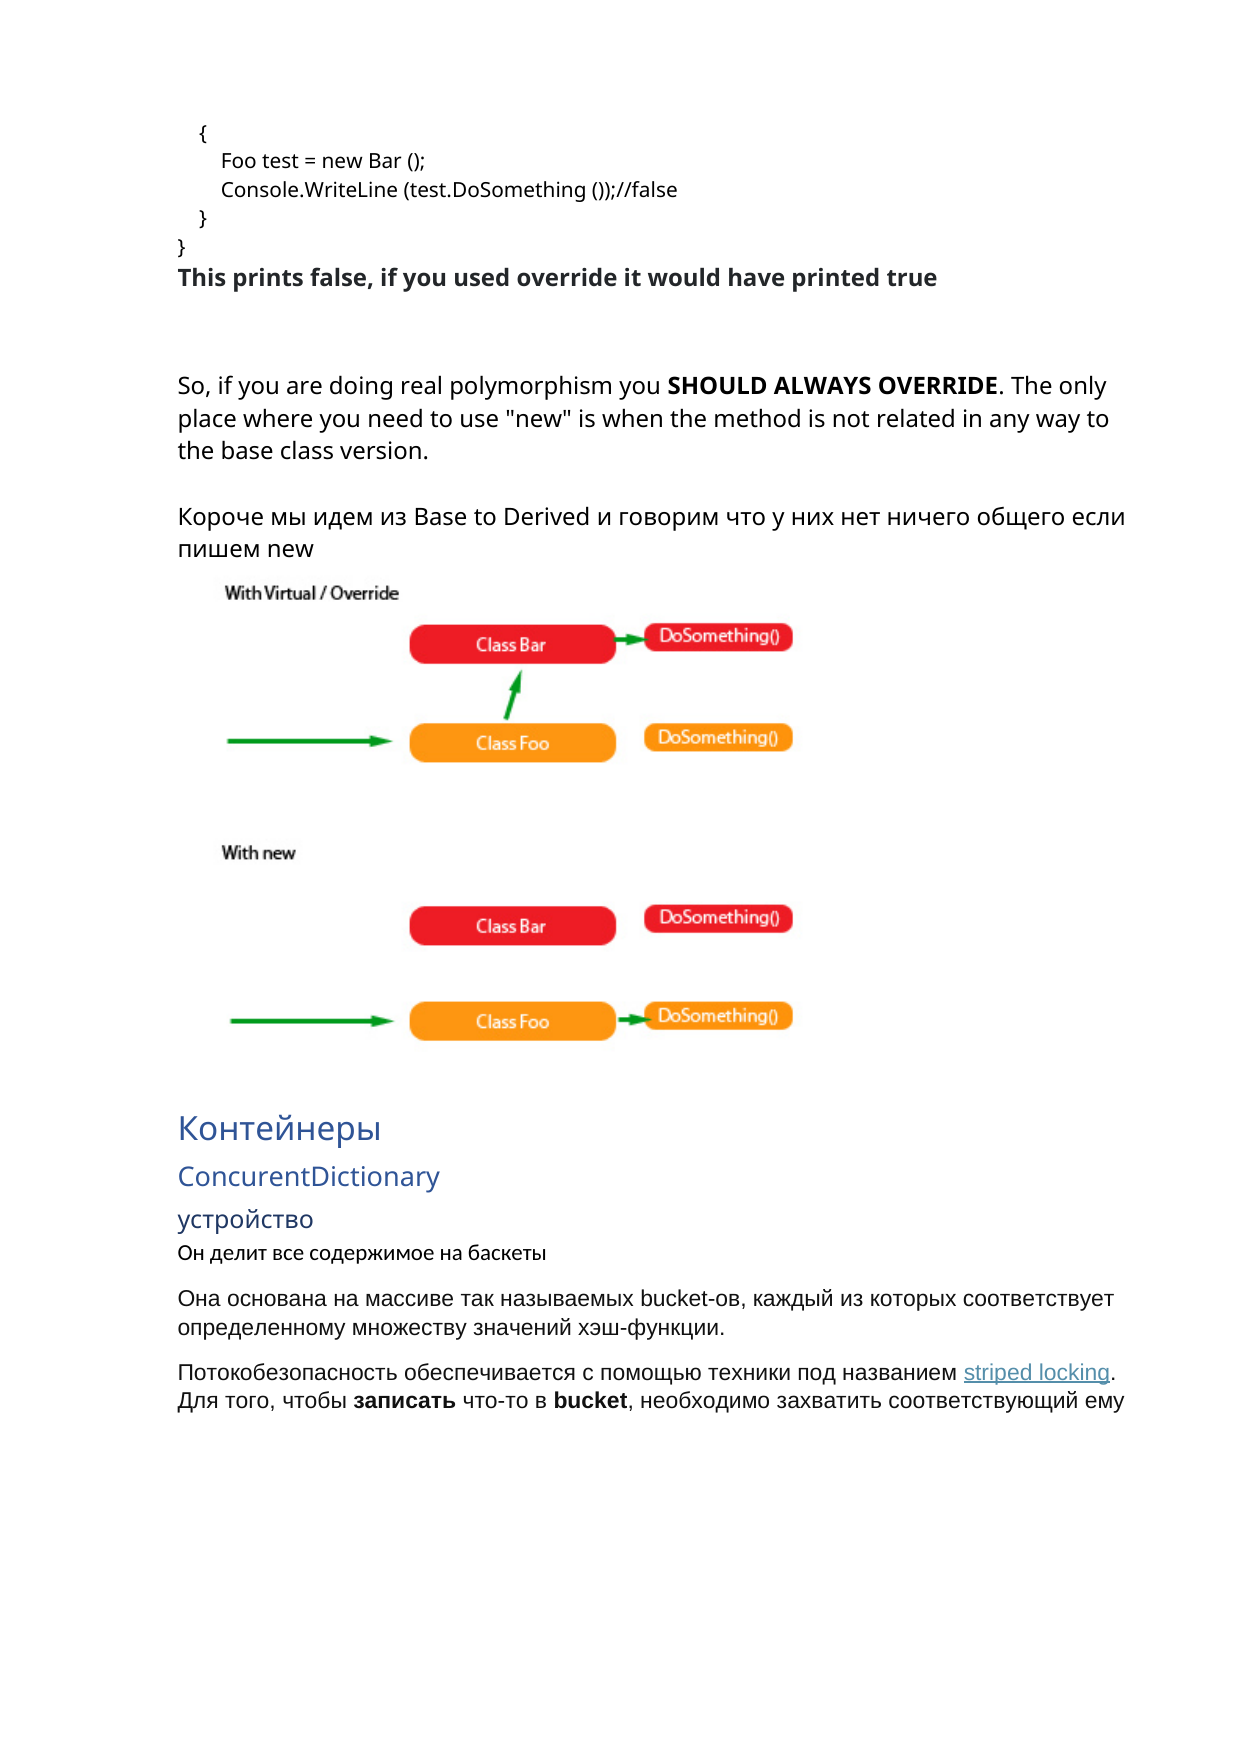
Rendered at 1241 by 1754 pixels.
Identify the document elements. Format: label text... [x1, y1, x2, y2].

text This prints false, if you used override it would have printed true [177, 260, 1152, 293]
text } [177, 232, 1152, 260]
subtitle ConcurentDictionary [177, 1157, 1152, 1194]
text Console.WriteLine (test.DoSomething ());//false [177, 175, 1152, 203]
text So, if you are doing real polymorphism you SHOULD ALWAYS OVERRIDE. The only place where you need to use "new" is when the method is not related in any way to the base class version. [177, 369, 1152, 467]
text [177, 1358, 1152, 1413]
text { [177, 118, 1152, 147]
text Он делит все содержимое на баскеты [177, 1238, 1152, 1266]
text } [177, 203, 1152, 232]
subtitle Контейнеры [177, 1104, 1152, 1150]
text Короче мы идем из Base to Derived и говорим что у них нет ничего общего если пишем new [177, 499, 1152, 564]
subtitle устройство [177, 1201, 1152, 1235]
text Foo test = new Bar (); [177, 147, 1152, 175]
text Она основана на массиве так называемых bucket-ов, каждый из которых соответствует определенному множеству значений хэш-функции. [177, 1285, 1152, 1340]
picture [177, 564, 829, 1077]
